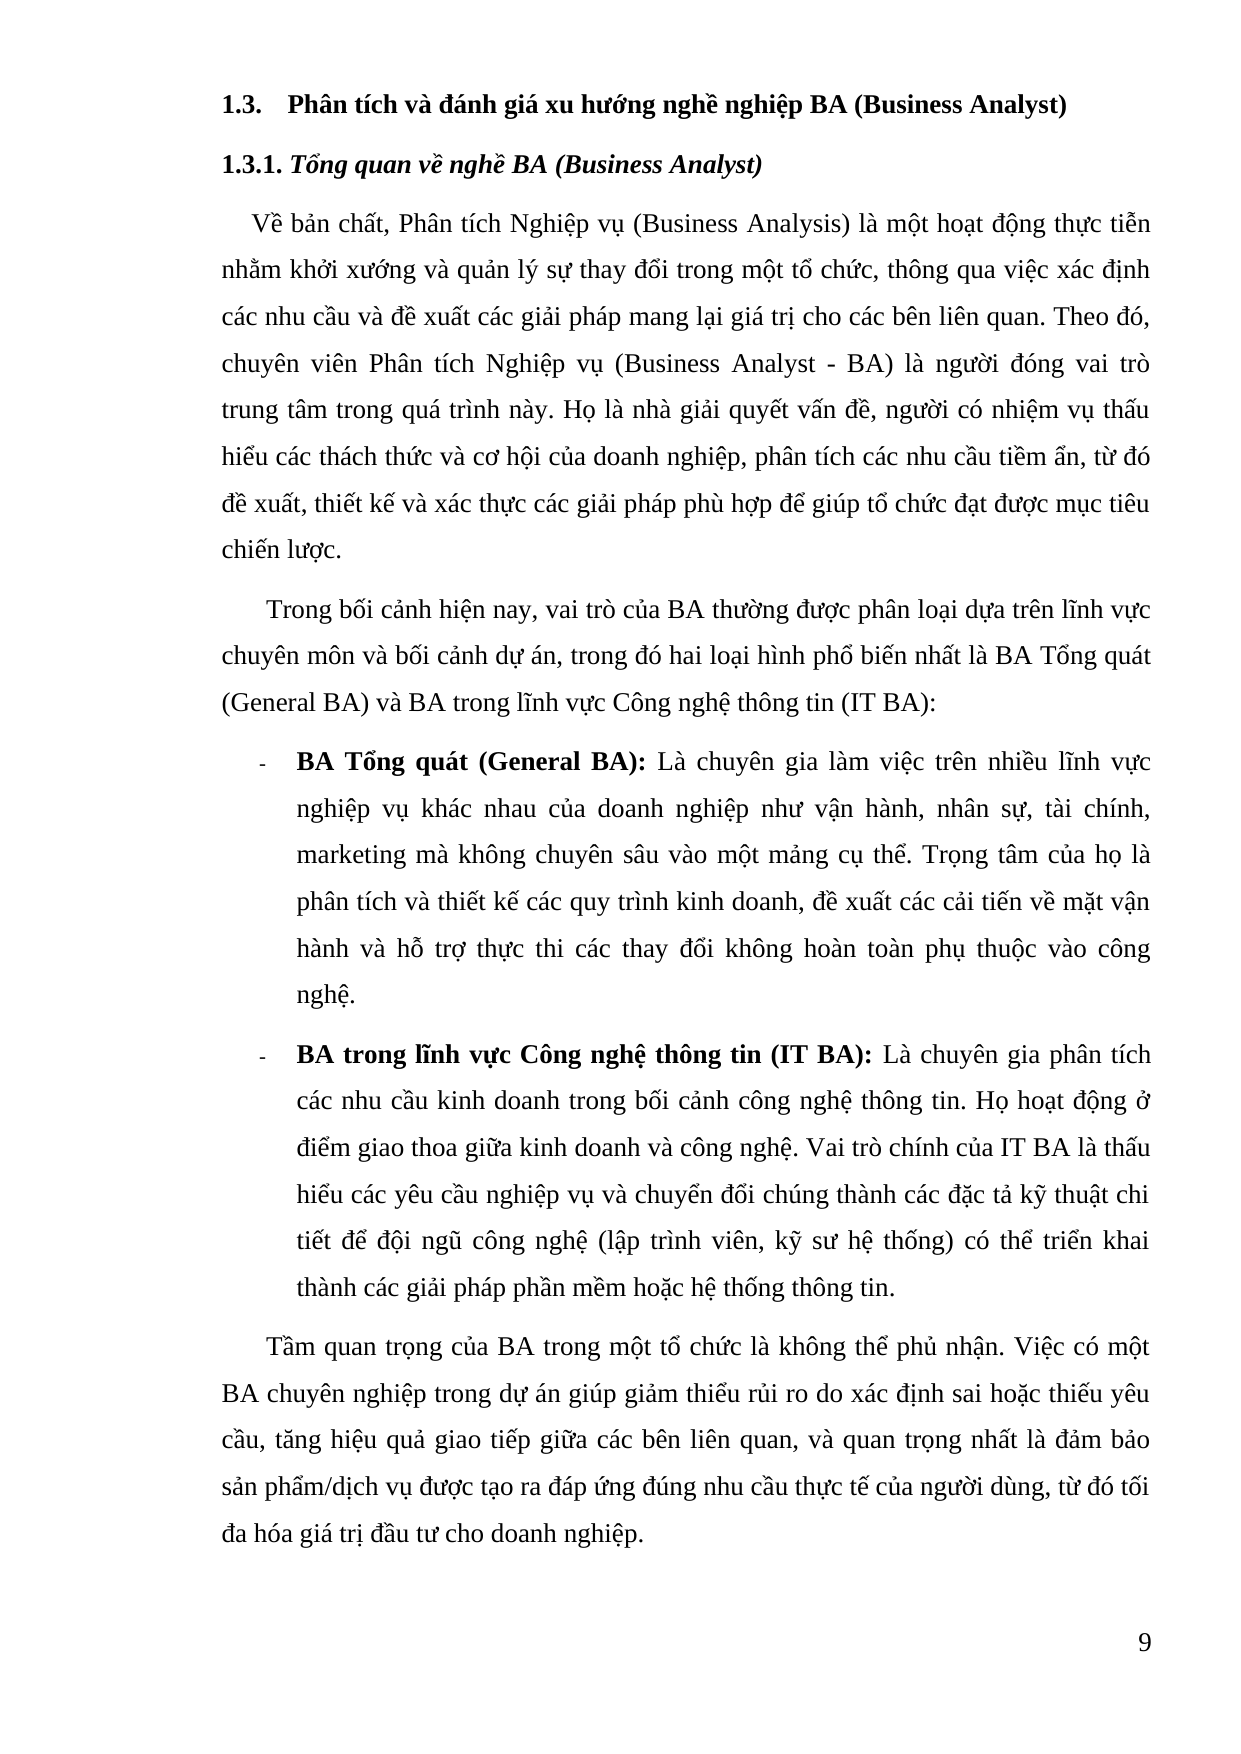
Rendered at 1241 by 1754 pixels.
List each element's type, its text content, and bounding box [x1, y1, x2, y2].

text Trong bối cảnh hiện nay, vai trò của BA thường được phân loại dựa trên lĩnh vực chuyên môn và bối cảnh dự án, trong đó hai loại hình phổ biến nhất là BA Tổng quát (General BA) và BA trong lĩnh vực Công nghệ thông tin (IT BA): [221, 593, 1152, 717]
subtitle Tổng quan về nghề BA (Business Analyst) [221, 148, 1152, 179]
list BA Tổng quát (General BA): Là chuyên gia làm việc trên nhiều lĩnh vực nghiệp vụ khác nhau của doanh nghiệp như vận hành, nhân sự, tài chính, marketing mà không chuyên sâu vào một mảng cụ thể. Trọng tâm của họ là phân tích và thiết kế các quy trình kinh doanh, đề xuất các cải tiến về mặt vận hành và hỗ trợ thực thi các thay đổi không hoàn toàn phụ thuộc vào công nghệ. [259, 745, 1152, 1010]
list BA trong lĩnh vực Công nghệ thông tin (IT BA): Là chuyên gia phân tích các nhu cầu kinh doanh trong bối cảnh công nghệ thông tin. Họ hoạt động ở điểm giao thoa giữa kinh doanh và công nghệ. Vai trò chính của IT BA là thấu hiểu các yêu cầu nghiệp vụ và chuyển đổi chúng thành các đặc tả kỹ thuật chi tiết để đội ngũ công nghệ (lập trình viên, kỹ sư hệ thống) có thể triển khai thành các giải pháp phần mềm hoặc hệ thống thông tin. [259, 1038, 1152, 1302]
text Về bản chất, Phân tích Nghiệp vụ (Business Analysis) là một hoạt động thực tiễn nhằm khởi xướng và quản lý sự thay đổi trong một tổ chức, thông qua việc xác định các nhu cầu và đề xuất các giải pháp mang lại giá trị cho các bên liên quan. Theo đó, chuyên viên Phân tích Nghiệp vụ (Business Analyst - BA) là người đóng vai trò trung tâm trong quá trình này. Họ là nhà giải quyết vấn đề, người có nhiệm vụ thấu hiểu các thách thức và cơ hội của doanh nghiệp, phân tích các nhu cầu tiềm ẩn, từ đó đề xuất, thiết kế và xác thực các giải pháp phù hợp để giúp tổ chức đạt được mục tiêu chiến lược. [221, 207, 1152, 565]
subtitle Phân tích và đánh giá xu hướng nghề nghiệp BA (Business Analyst) [221, 89, 1152, 120]
text Tầm quan trọng của BA trong một tổ chức là không thể phủ nhận. Việc có một BA chuyên nghiệp trong dự án giúp giảm thiểu rủi ro do xác định sai hoặc thiếu yêu cầu, tăng hiệu quả giao tiếp giữa các bên liên quan, và quan trọng nhất là đảm bảo sản phẩm/dịch vụ được tạo ra đáp ứng đúng nhu cầu thực tế của người dùng, từ đó tối đa hóa giá trị đầu tư cho doanh nghiệp. [221, 1330, 1152, 1548]
